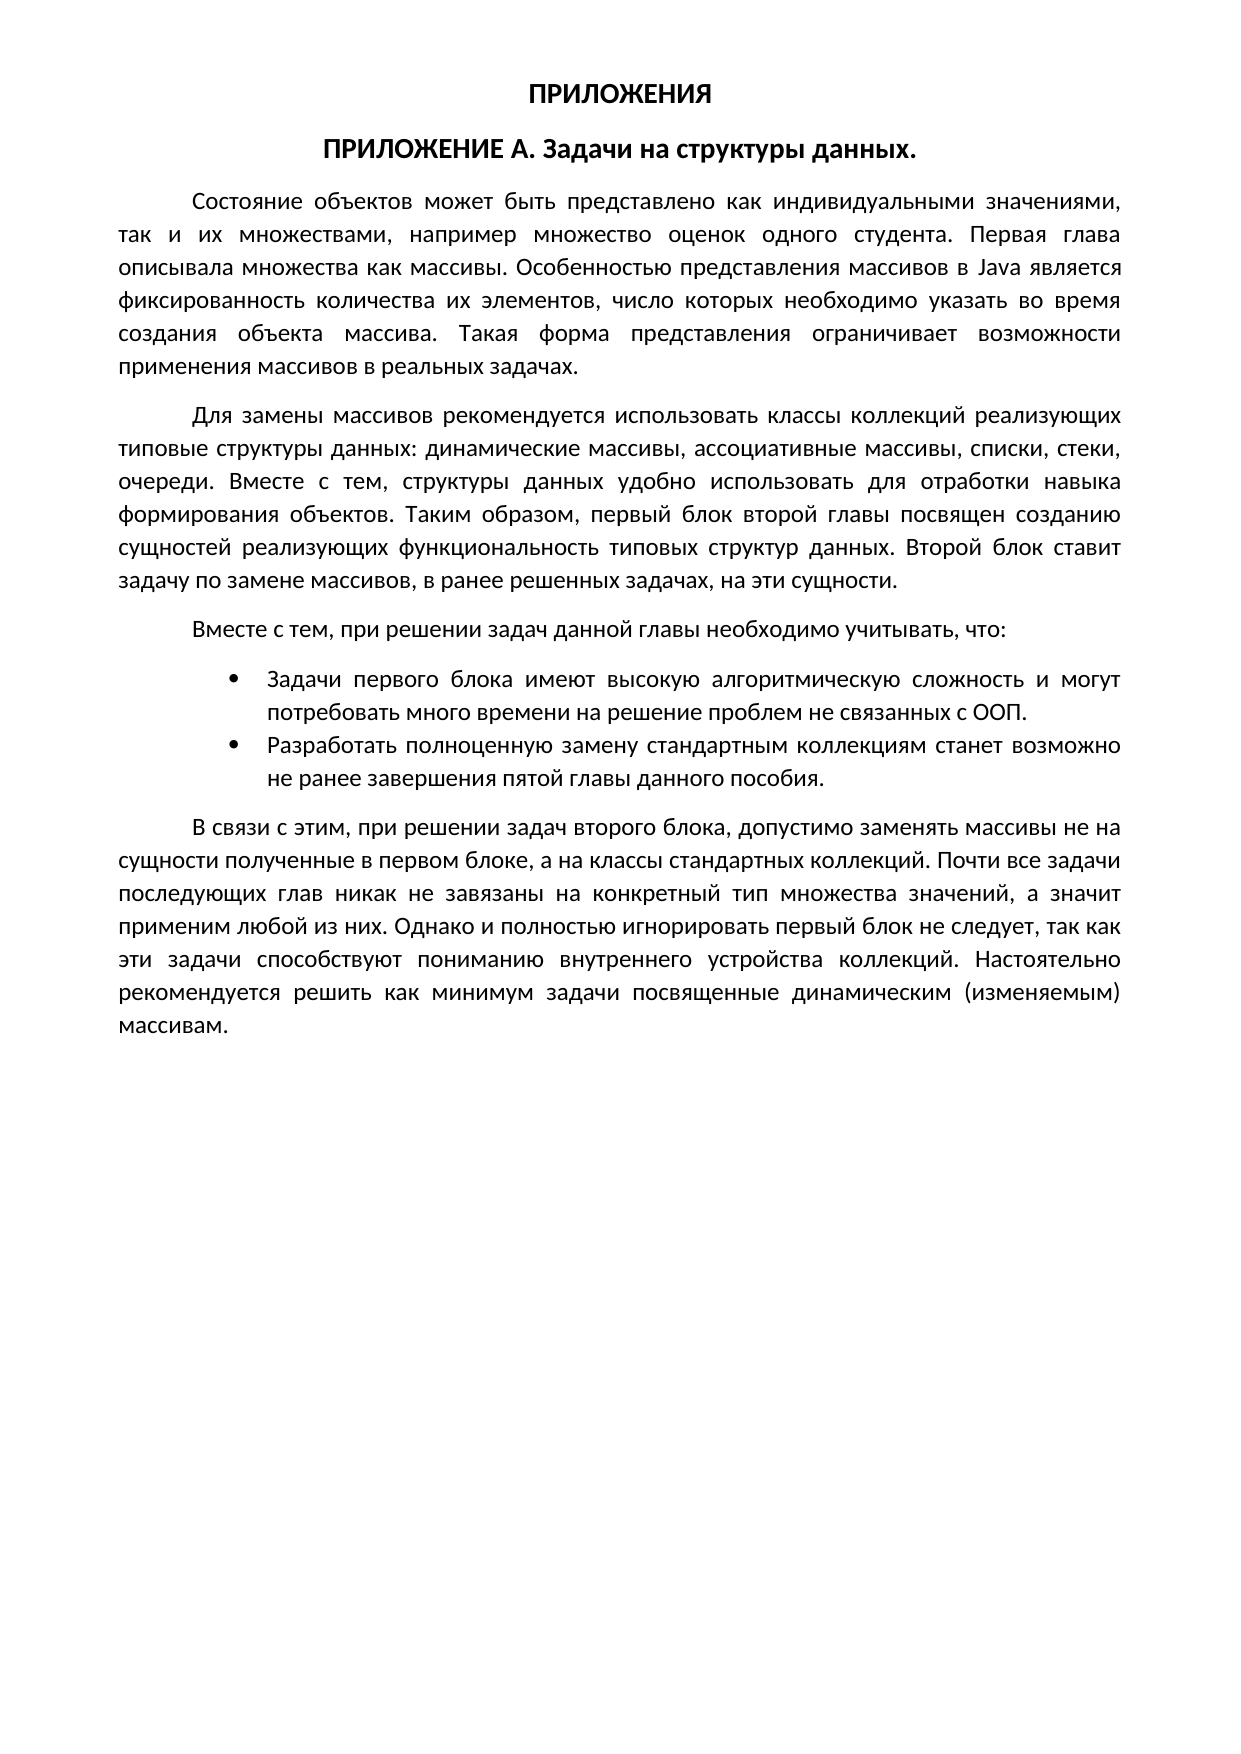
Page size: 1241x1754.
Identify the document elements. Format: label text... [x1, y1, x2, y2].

list Разработать полноценную замену стандартным коллекциям станет возможно не ранее завершения пятой главы данного пособия. [229, 729, 1122, 792]
subtitle ПРИЛОЖЕНИЯ [118, 75, 1122, 111]
text В связи с этим, при решении задач второго блока, допустимо заменять массивы не на сущности полученные в первом блоке, а на классы стандартных коллекций. Почти все задачи последующих глав никак не завязаны на конкретный тип множества значений, а значит применим любой из них. Однако и полностью игнорировать первый блок не следует, так как эти задачи способствуют пониманию внутреннего устройства коллекций. Настоятельно рекомендуется решить как минимум задачи посвященные динамическим (изменяемым) массивам. [118, 811, 1122, 1039]
text Вместе с тем, при решении задач данной главы необходимо учитывать, что: [118, 613, 1122, 644]
list Задачи первого блока имеют высокую алгоритмическую сложность и могут потребовать много времени на решение проблем не связанных с ООП. [229, 663, 1122, 727]
subtitle ПРИЛОЖЕНИЕ А. Задачи на структуры данных. [118, 130, 1122, 166]
text Состояние объектов может быть представлено как индивидуальными значениями, так и их множествами, например множество оценок одного студента. Первая глава описывала множества как массивы. Особенностью представления массивов в Java является фиксированность количества их элементов, число которых необходимо указать во время создания объекта массива. Такая форма представления ограничивает возможности применения массивов в реальных задачах. [118, 185, 1122, 380]
text Для замены массивов рекомендуется использовать классы коллекций реализующих типовые структуры данных: динамические массивы, ассоциативные массивы, списки, стеки, очереди. Вместе с тем, структуры данных удобно использовать для отработки навыка формирования объектов. Таким образом, первый блок второй главы посвящен созданию сущностей реализующих функциональность типовых структур данных. Второй блок ставит задачу по замене массивов, в ранее решенных задачах, на эти сущности. [118, 399, 1122, 594]
